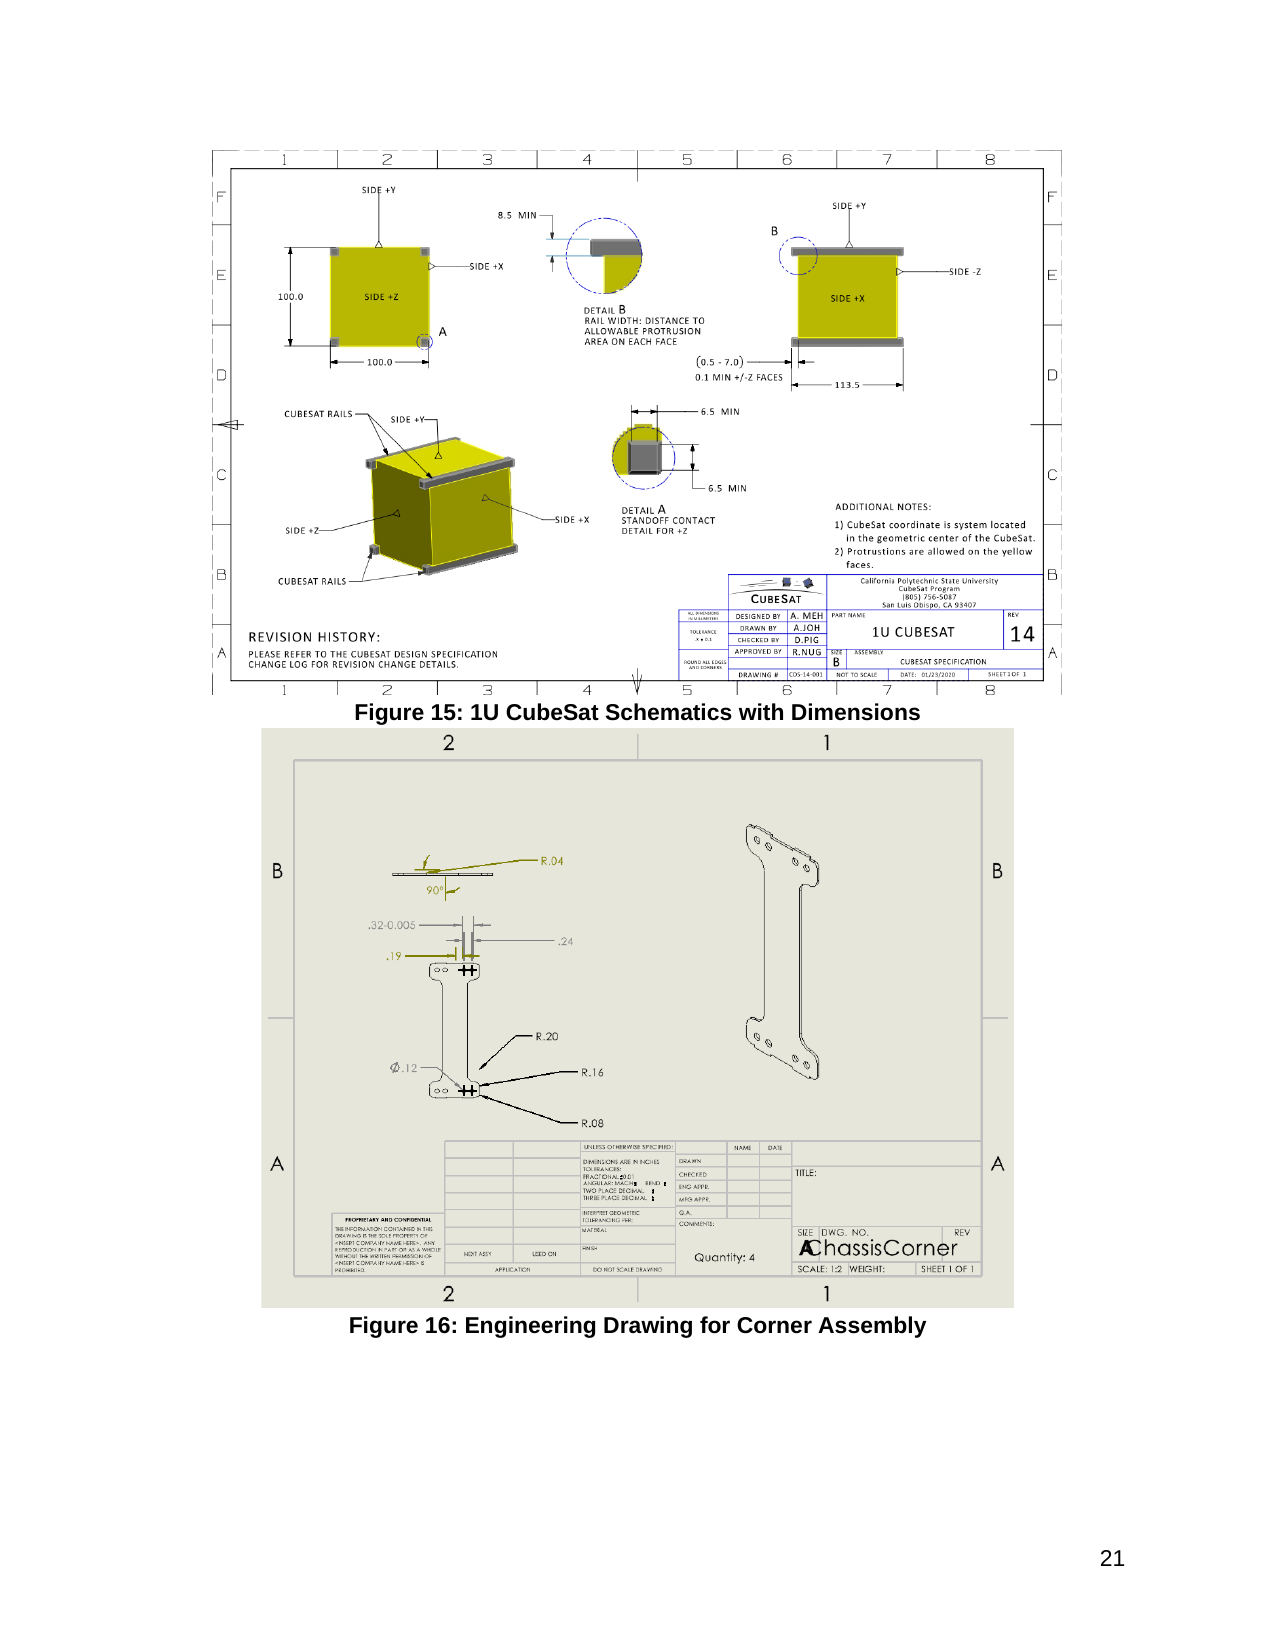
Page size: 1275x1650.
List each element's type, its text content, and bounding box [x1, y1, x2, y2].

text Figure 16: Engineering Drawing for Corner Assembly [150, 1312, 1125, 1338]
text Figure 15: 1U CubeSat Schematics with Dimensions [150, 699, 1125, 725]
picture [261, 728, 1014, 1308]
picture [212, 150, 1063, 695]
